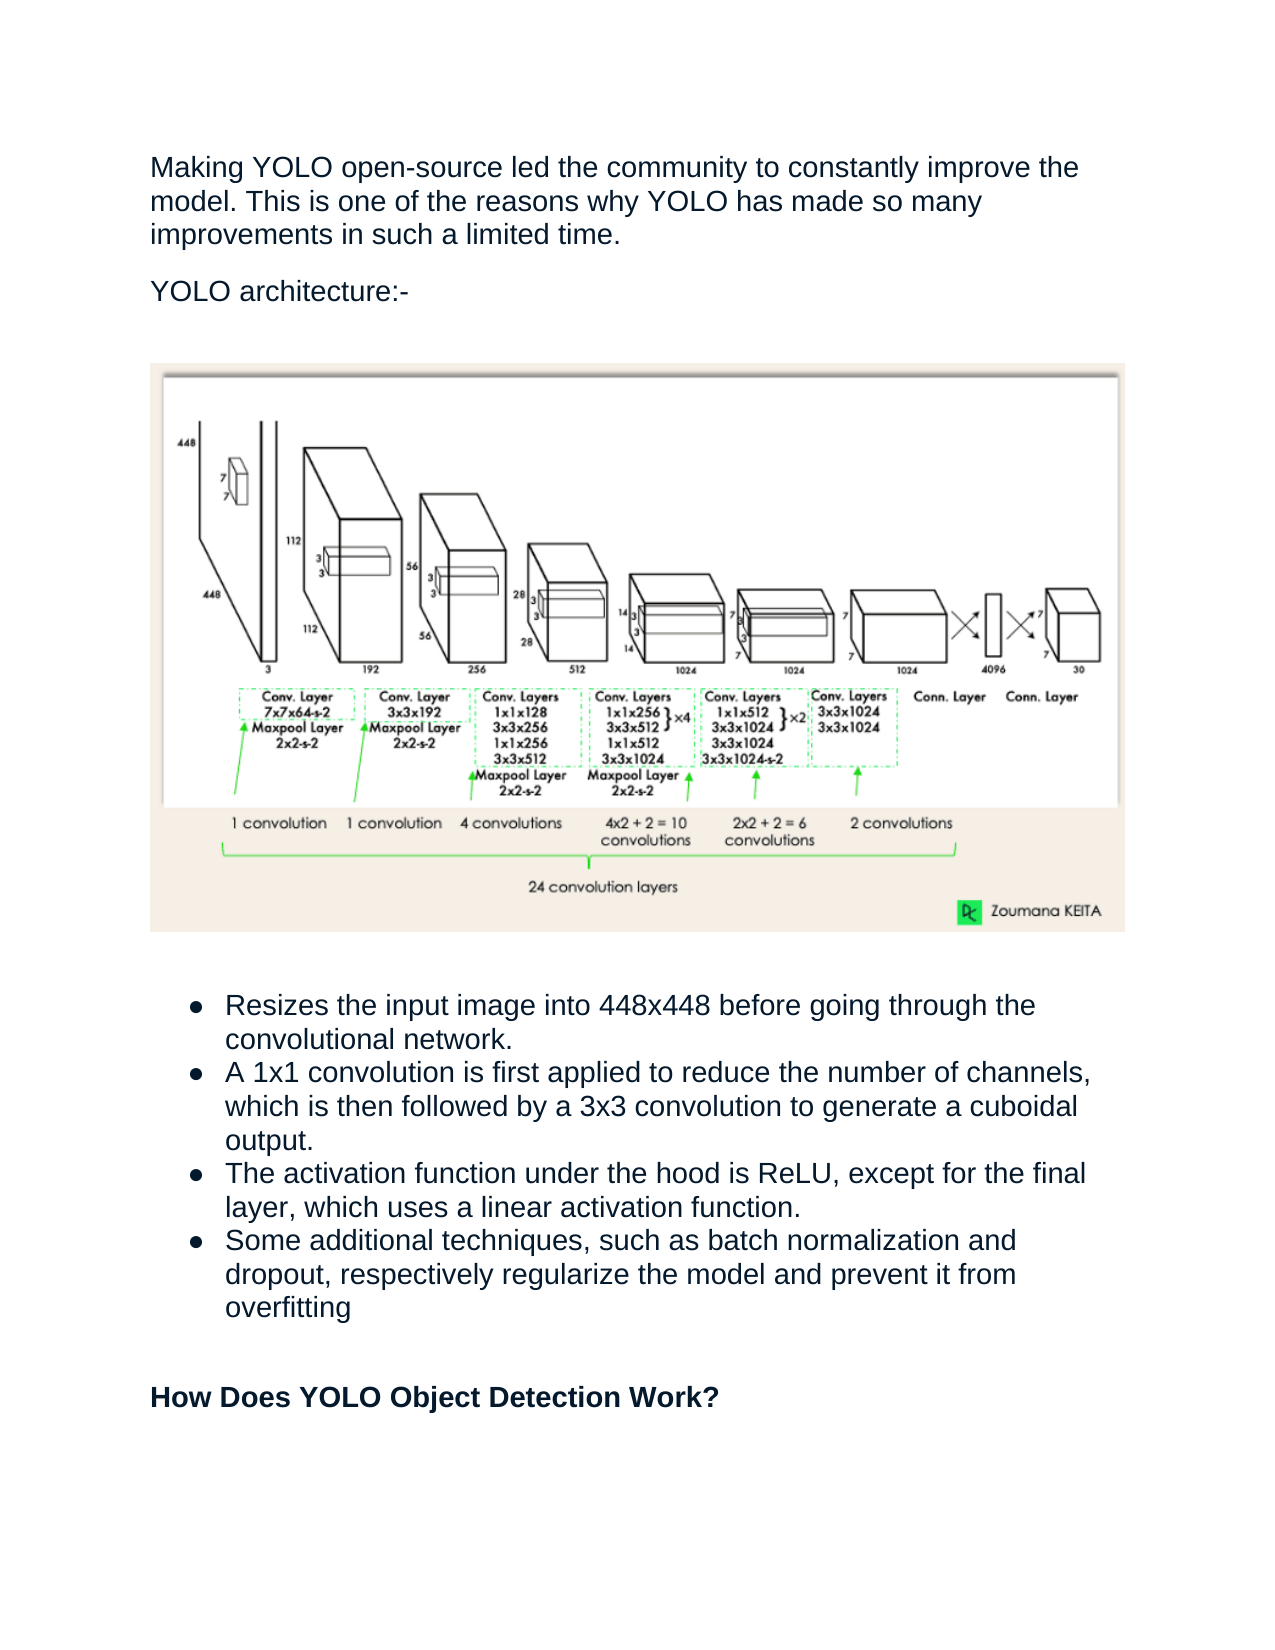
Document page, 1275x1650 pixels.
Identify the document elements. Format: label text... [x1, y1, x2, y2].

text Making YOLO open-source led the community to constantly improve the model. This is one of the reasons why YOLO has made so many improvements in such a limited time. [150, 150, 1125, 251]
subtitle How Does YOLO Object Detection Work? [150, 1380, 1125, 1413]
list Some additional techniques, such as batch normalization and dropout, respectively regularize the model and prevent it from overfitting [187, 1223, 1125, 1324]
list Resizes the input image into 448x448 before going through the convolutional network. [187, 988, 1125, 1055]
picture [150, 363, 1125, 932]
list The activation function under the hood is ReLU, except for the final layer, which uses a linear activation function. [187, 1156, 1125, 1223]
list A 1x1 convolution is first applied to reduce the number of channels, which is then followed by a 3x3 convolution to generate a cuboidal output. [187, 1055, 1125, 1156]
text YOLO architecture:- [150, 273, 1125, 307]
